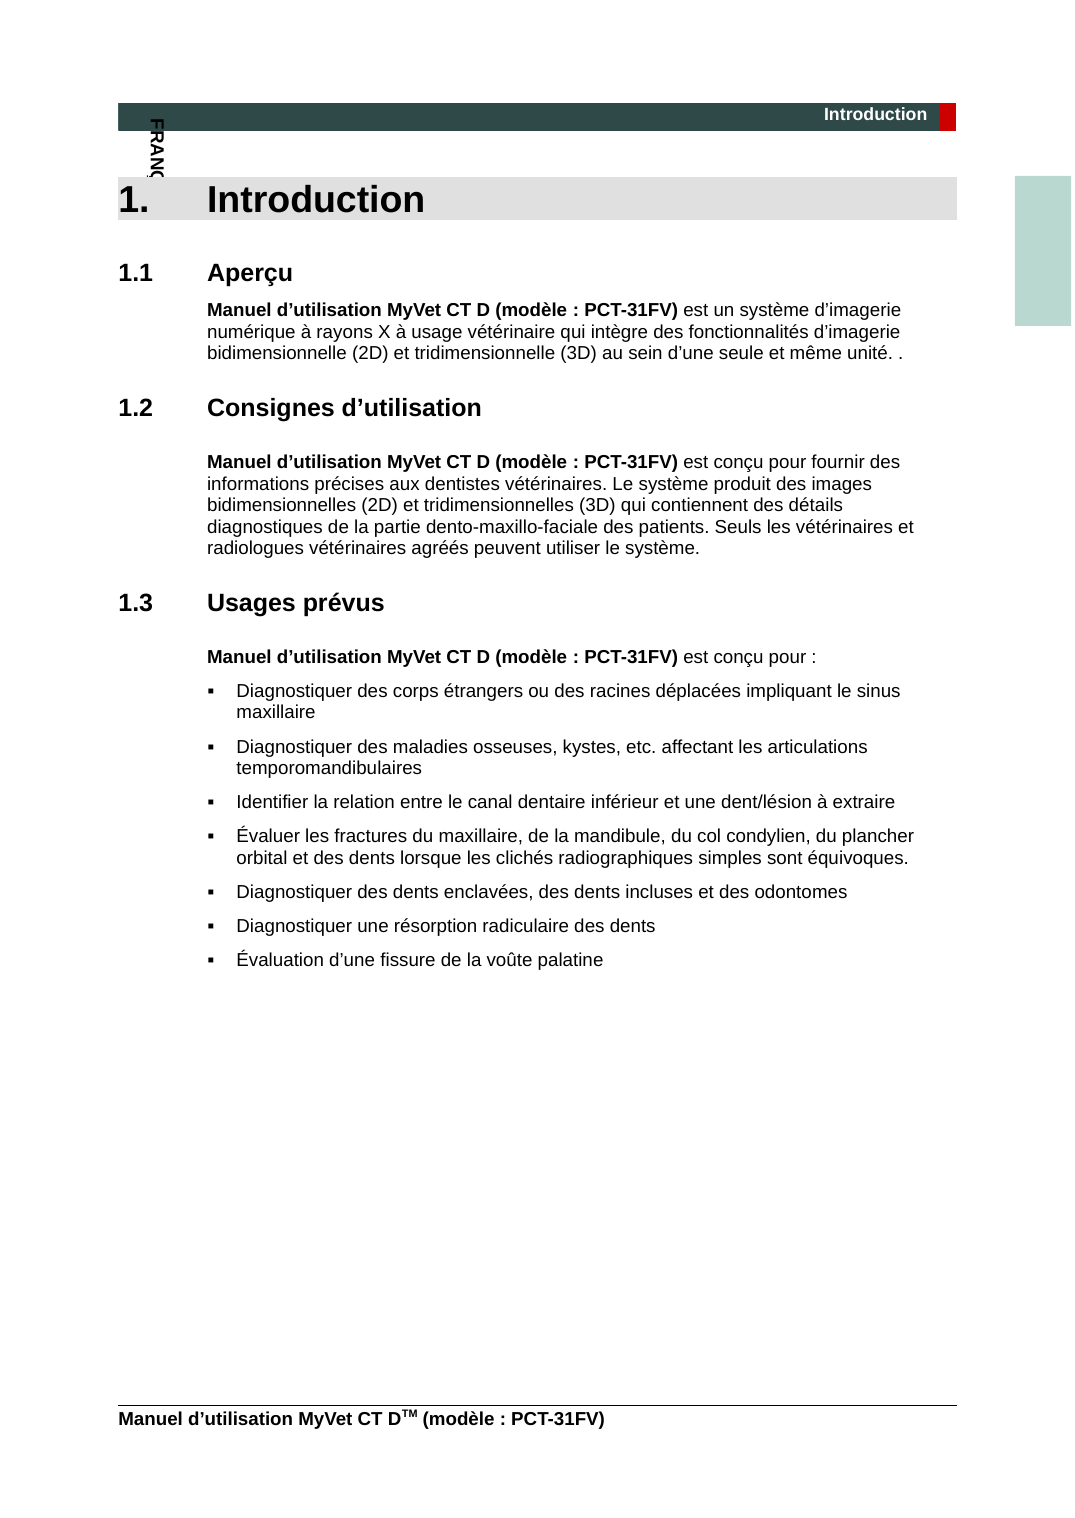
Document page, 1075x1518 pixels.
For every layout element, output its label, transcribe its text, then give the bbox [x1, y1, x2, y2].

list Diagnostiquer des dents enclavées, des dents incluses et des odontomes [207, 881, 957, 902]
subtitle Usages prévus [118, 588, 957, 617]
list Identifier la relation entre le canal dentaire inférieur et une dent/lésion à extraire [207, 791, 957, 813]
subtitle Consignes d’utilisation [118, 393, 957, 422]
subtitle Introduction [118, 177, 957, 220]
text Manuel d’utilisation MyVet CT D (modèle : PCT-31FV) est conçu pour : [207, 646, 957, 667]
subtitle Aperçu [118, 258, 957, 287]
text Manuel d’utilisation MyVet CT D (modèle : PCT-31FV) est un système d’imagerie numérique à rayons X à usage vétérinaire qui intègre des fonctionnalités d’imagerie bidimensionnelle (2D) et tridimensionnelle (3D) au sein d’une seule et même unité. . [207, 299, 957, 364]
list Diagnostiquer une résorption radiculaire des dents [207, 915, 957, 936]
list Évaluation d’une fissure de la voûte palatine [207, 949, 957, 970]
list Évaluer les fractures du maxillaire, de la mandibule, du col condylien, du plancher orbital et des dents lorsque les clichés radiographiques simples sont équivoques. [207, 825, 957, 868]
list Diagnostiquer des maladies osseuses, kystes, etc. affectant les articulations temporomandibulaires [207, 735, 957, 778]
text Manuel d’utilisation MyVet CT D (modèle : PCT-31FV) est conçu pour fournir des informations précises aux dentistes vétérinaires. Le système produit des images bidimensionnelles (2D) et tridimensionnelles (3D) qui contiennent des détails diagnostiques de la partie dento-maxillo-faciale des patients. Seuls les vétérinaires et radiologues vétérinaires agréés peuvent utiliser le système. [207, 451, 957, 559]
list Diagnostiquer des corps étrangers ou des racines déplacées impliquant le sinus maxillaire [207, 680, 957, 723]
